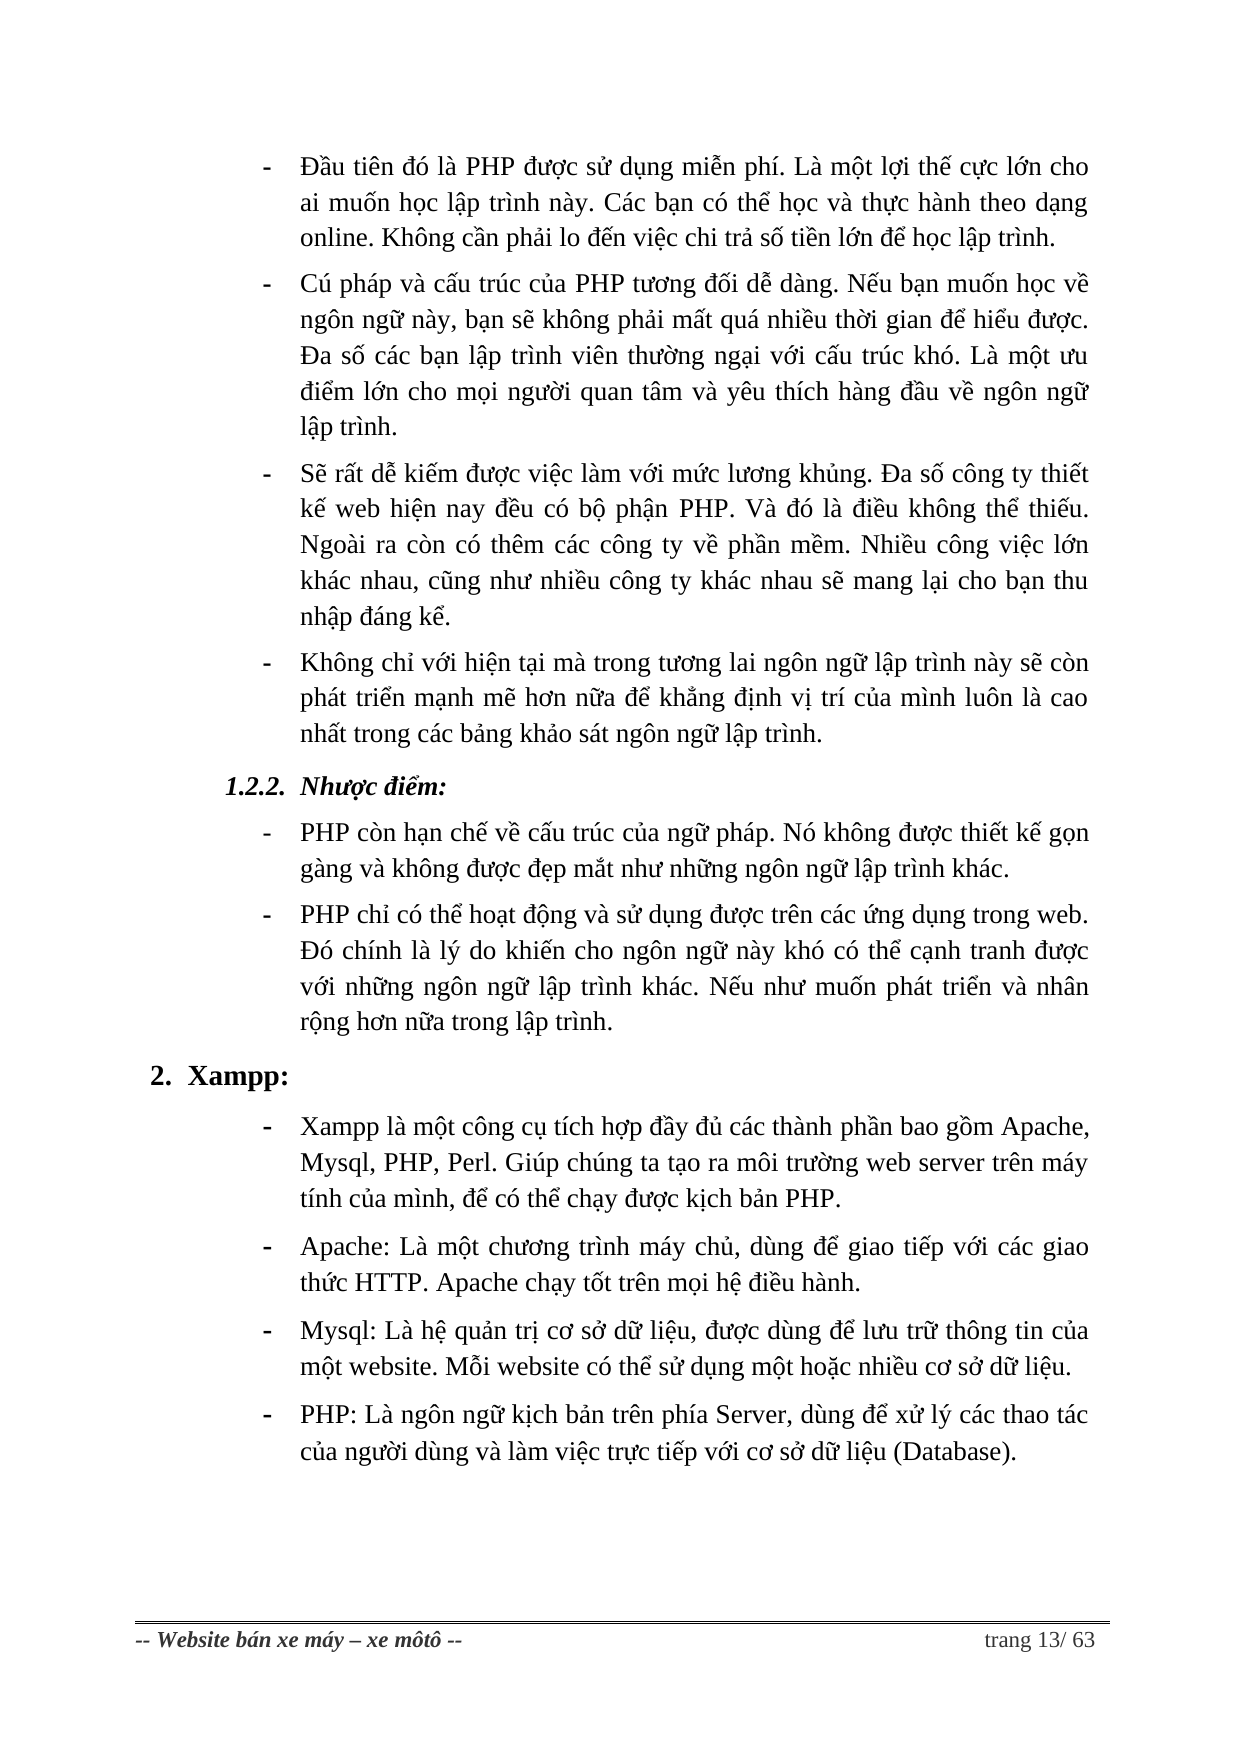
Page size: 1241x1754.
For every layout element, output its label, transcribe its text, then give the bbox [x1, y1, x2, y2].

list Xampp: [150, 1058, 1090, 1091]
list PHP chỉ có thể hoạt động và sử dụng được trên các ứng dụng trong web. Đó chính là lý do khiến cho ngôn ngữ này khó có thể cạnh tranh được với những ngôn ngữ lập trình khác. Nếu như muốn phát triển và nhân rộng hơn nữa trong lập trình. [262, 898, 1090, 1036]
list PHP còn hạn chế về cấu trúc của ngữ pháp. Nó không được thiết kế gọn gàng và không được đẹp mắt như những ngôn ngữ lập trình khác. [262, 816, 1090, 883]
list Nhược điểm: [225, 769, 1090, 801]
list Apache: Là một chương trình máy chủ, dùng để giao tiếp với các giao thức HTTP. Apache chạy tốt trên mọi hệ điều hành. [262, 1228, 1090, 1297]
list Cú pháp và cấu trúc của PHP tương đối dễ dàng. Nếu bạn muốn học về ngôn ngữ này, bạn sẽ không phải mất quá nhiều thời gian để hiểu được. Đa số các bạn lập trình viên thường ngại với cấu trúc khó. Là một ưu điểm lớn cho mọi người quan tâm và yêu thích hàng đầu về ngôn ngữ lập trình. [262, 268, 1090, 442]
list PHP: Là ngôn ngữ kịch bản trên phía Server, dùng để xử lý các thao tác của người dùng và làm việc trực tiếp với cơ sở dữ liệu (Database). [262, 1397, 1090, 1466]
list Đầu tiên đó là PHP được sử dụng miễn phí. Là một lợi thế cực lớn cho ai muốn học lập trình này. Các bạn có thể học và thực hành theo dạng online. Không cần phải lo đến việc chi trả số tiền lớn để học lập trình. [262, 150, 1090, 253]
list Mysql: Là hệ quản trị cơ sở dữ liệu, được dùng để lưu trữ thông tin của một website. Mỗi website có thể sử dụng một hoặc nhiều cơ sở dữ liệu. [262, 1312, 1090, 1382]
list Xampp là một công cụ tích hợp đầy đủ các thành phần bao gồm Apache, Mysql, PHP, Perl. Giúp chúng ta tạo ra môi trường web server trên máy tính của mình, để có thể chạy được kịch bản PHP. [262, 1108, 1090, 1213]
list Không chỉ với hiện tại mà trong tương lai ngôn ngữ lập trình này sẽ còn phát triển mạnh mẽ hơn nữa để khẳng định vị trí của mình luôn là cao nhất trong các bảng khảo sát ngôn ngữ lập trình. [262, 646, 1090, 748]
list Sẽ rất dễ kiếm được việc làm với mức lương khủng. Đa số công ty thiết kế web hiện nay đều có bộ phận PHP. Và đó là điều không thể thiếu. Ngoài ra còn có thêm các công ty về phần mềm. Nhiều công việc lớn khác nhau, cũng như nhiều công ty khác nhau sẽ mang lại cho bạn thu nhập đáng kể. [262, 457, 1090, 631]
